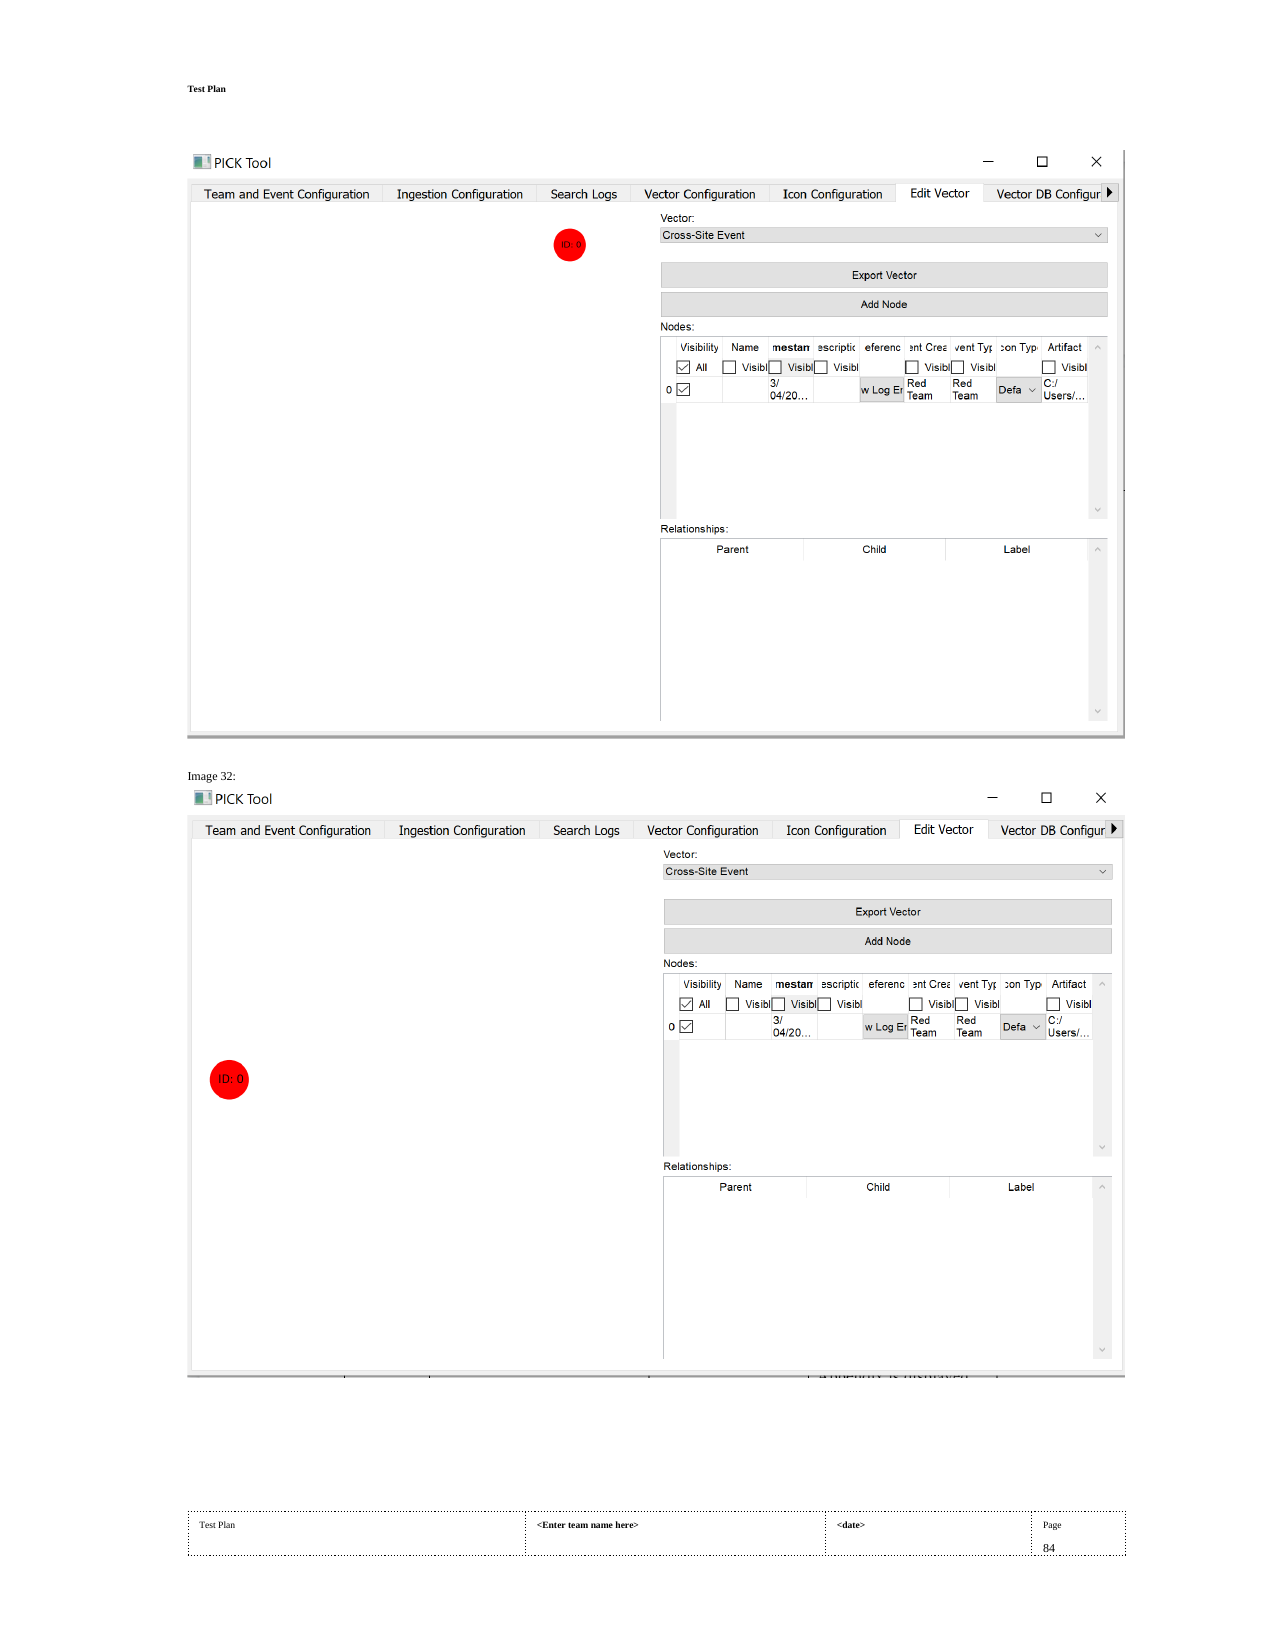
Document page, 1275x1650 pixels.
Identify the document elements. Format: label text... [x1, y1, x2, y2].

picture [187, 150, 1125, 735]
picture [187, 783, 1125, 1378]
text Image 32: [187, 759, 1125, 783]
